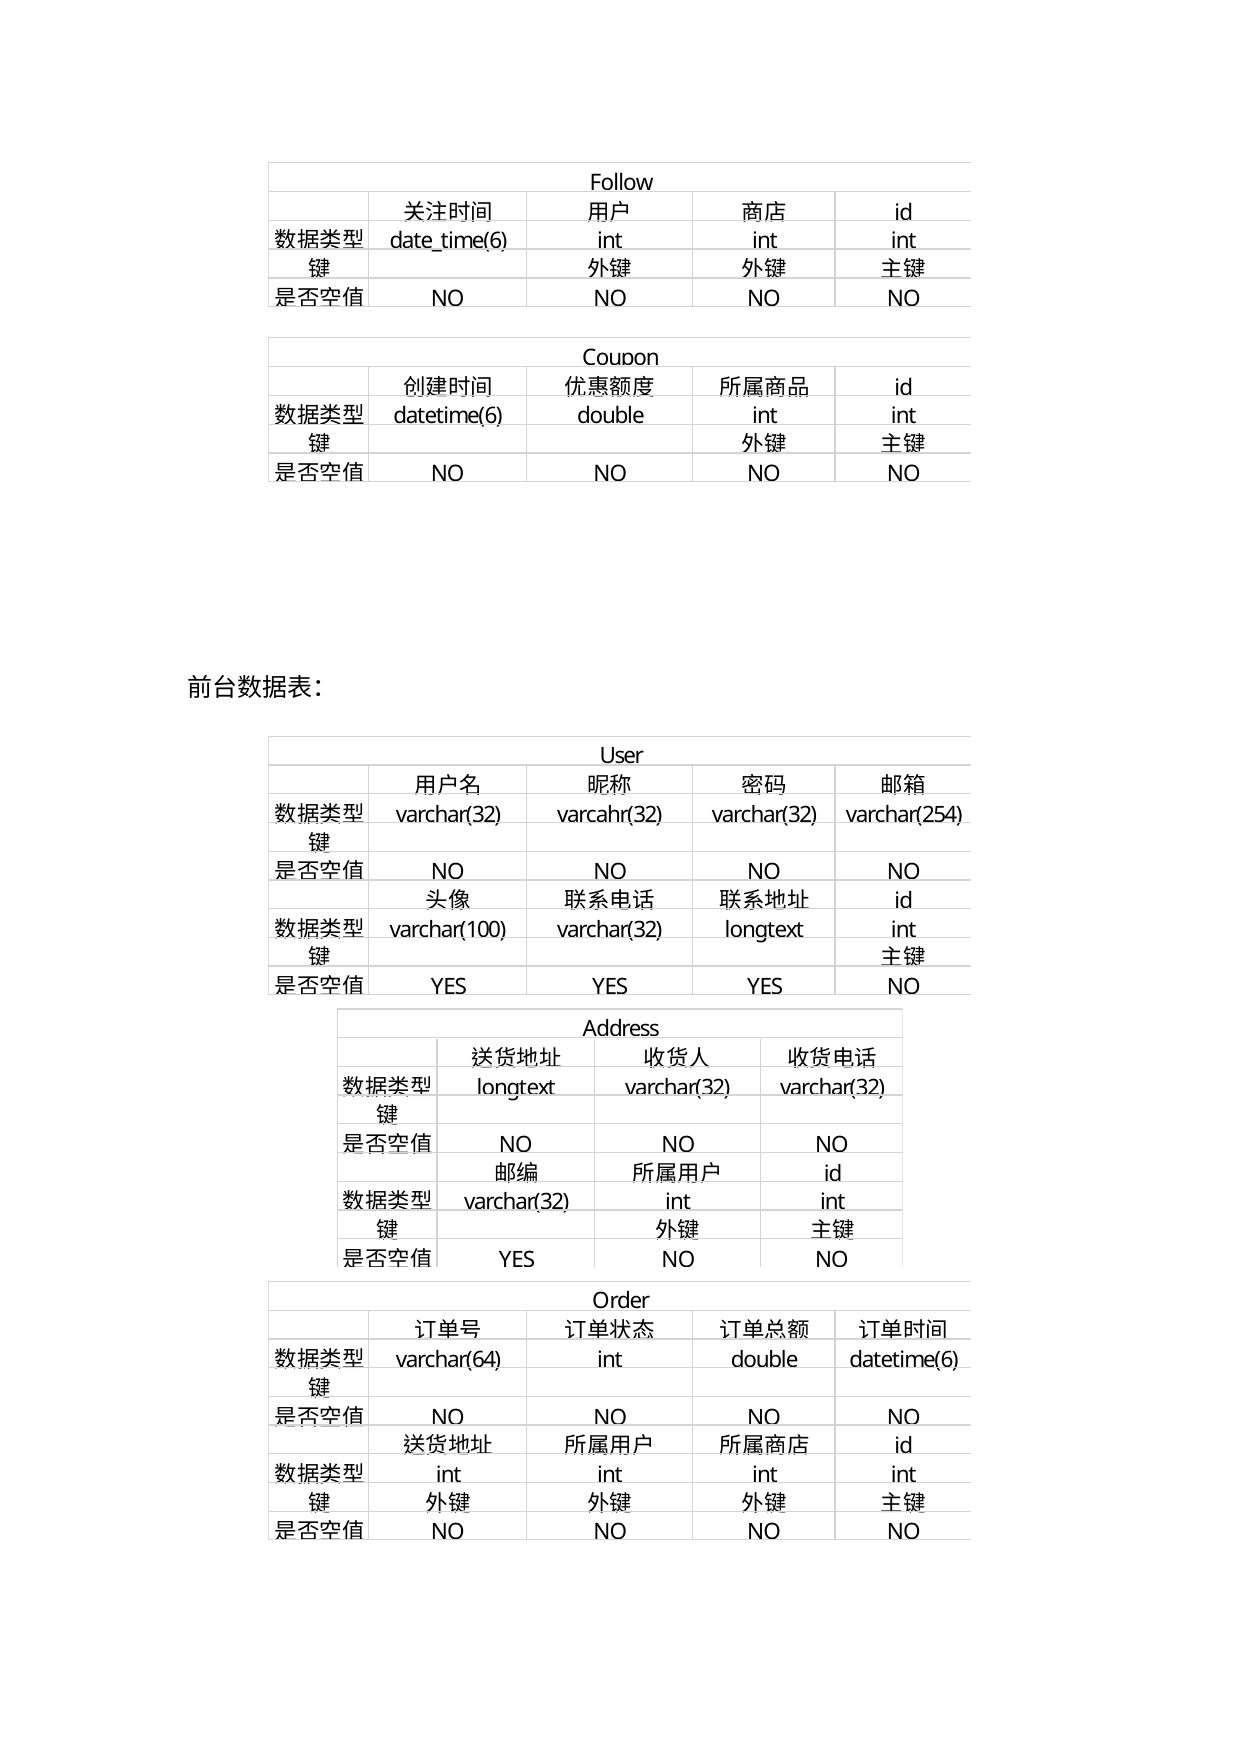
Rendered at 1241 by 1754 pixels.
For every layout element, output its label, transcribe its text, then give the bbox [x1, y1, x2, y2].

text 前台数据表： [187, 653, 1053, 718]
